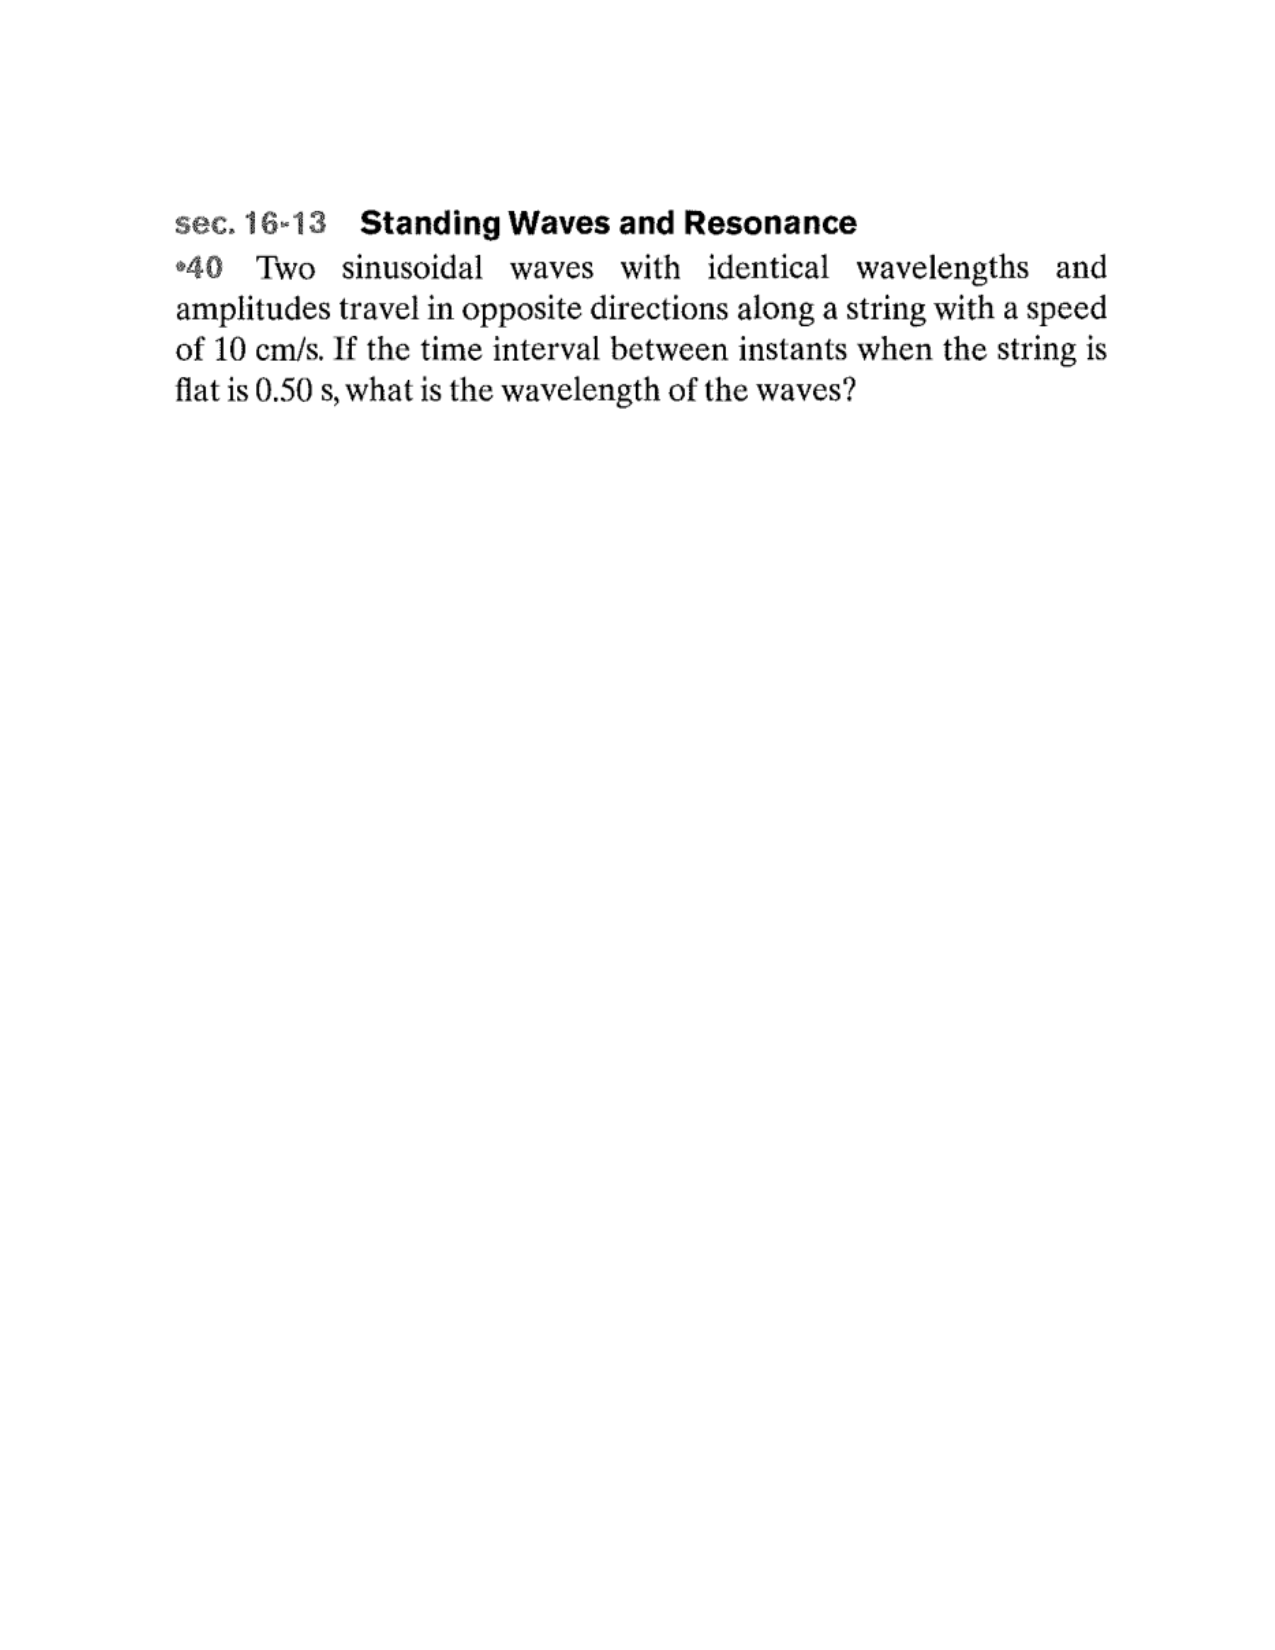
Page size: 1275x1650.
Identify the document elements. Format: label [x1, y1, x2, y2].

picture [150, 196, 1125, 413]
